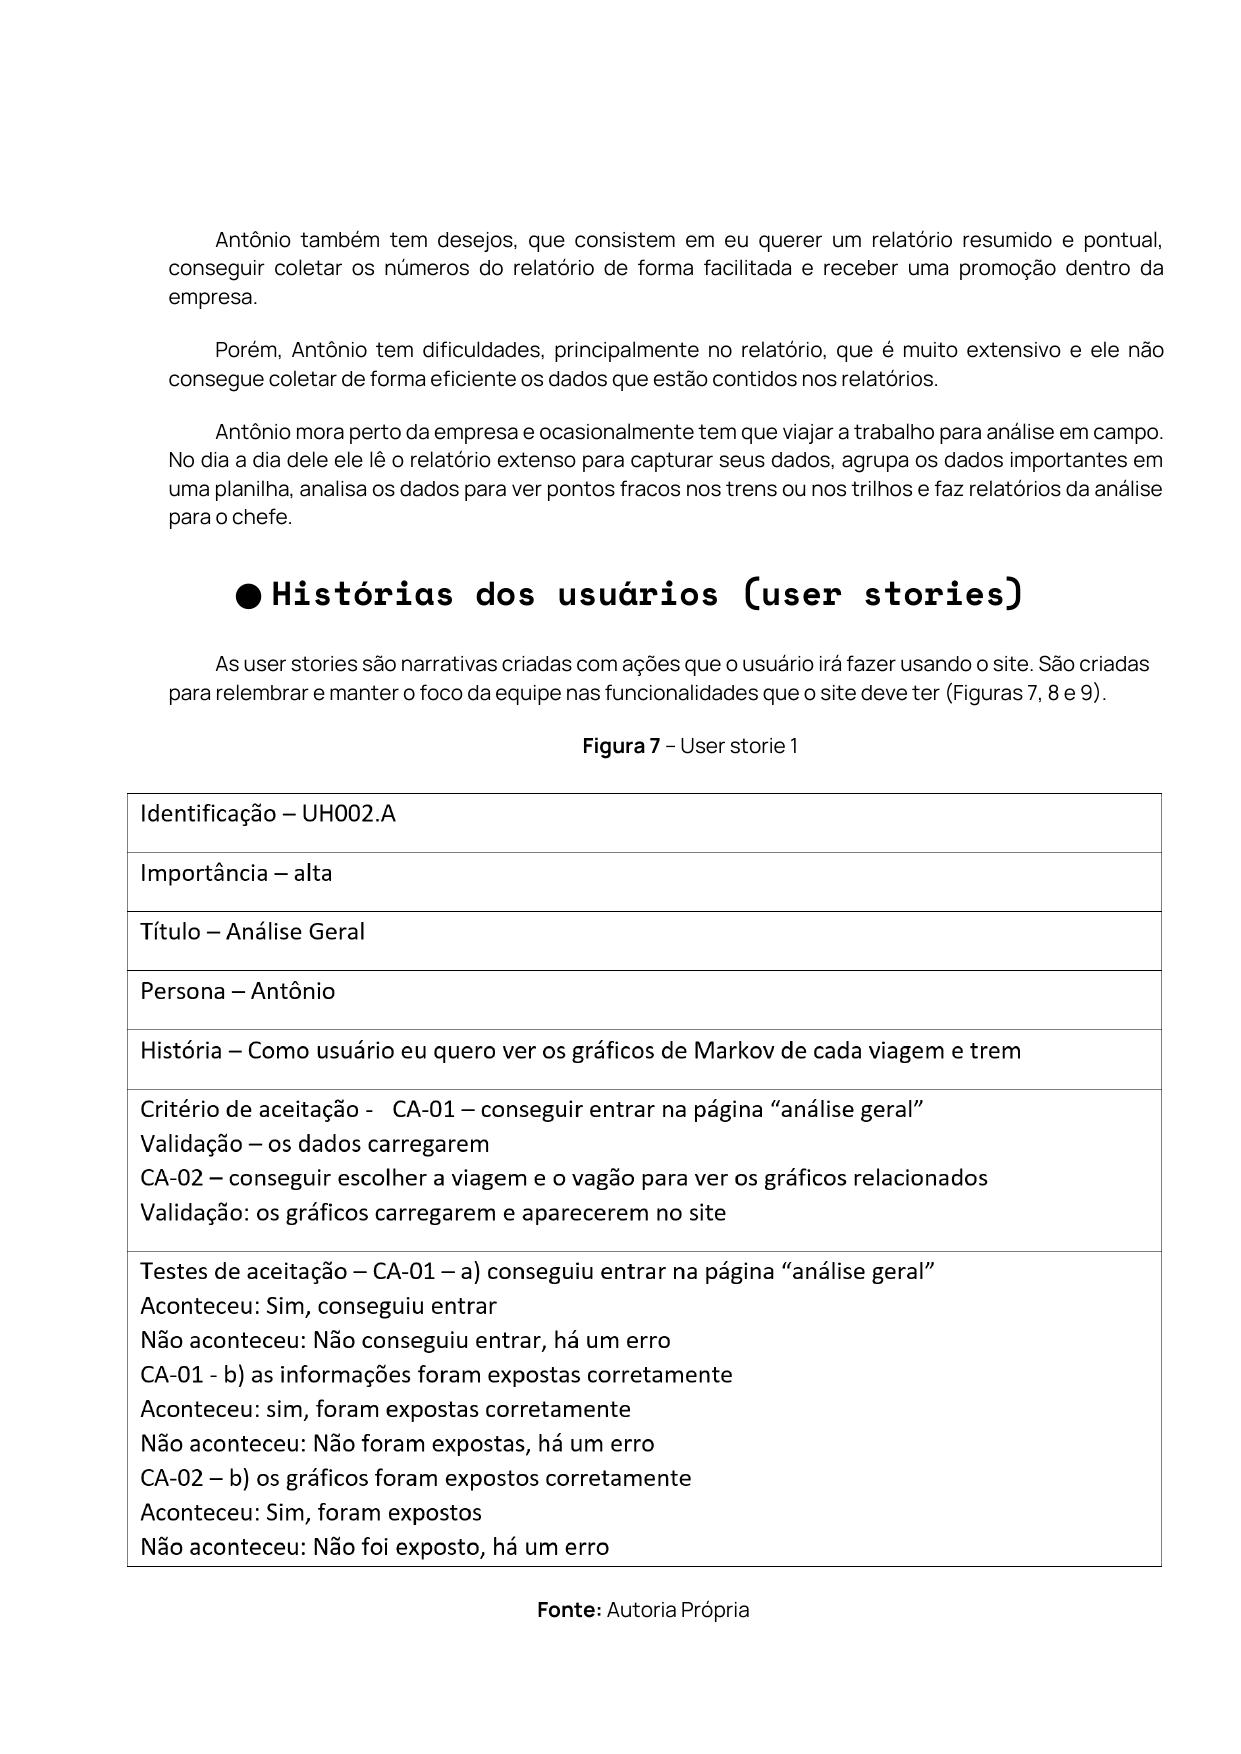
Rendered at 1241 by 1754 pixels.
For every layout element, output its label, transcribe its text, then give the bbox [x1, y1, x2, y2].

text Figura 7 – User storie 1 [168, 731, 1165, 759]
subtitle Histórias dos usuários (user stories) [234, 556, 1165, 624]
text Antônio mora perto da empresa e ocasionalmente tem que viajar a trabalho para análise em campo. No dia a dia dele ele lê o relatório extenso para capturar seus dados, agrupa os dados importantes em uma planilha, analisa os dados para ver pontos fracos nos trens ou nos trilhos e faz relatórios da análise para o chefe. [168, 417, 1165, 531]
text Fonte: Autoria Própria [121, 1593, 1165, 1623]
picture [121, 786, 1165, 1570]
text As user stories são narrativas criadas com ações que o usuário irá fazer usando o site. São criadas para relembrar e manter o foco da equipe nas funcionalidades que o site deve ter (Figuras 7, 8 e 9). [168, 649, 1165, 706]
text Antônio também tem desejos, que consistem em eu querer um relatório resumido e pontual, conseguir coletar os números do relatório de forma facilitada e receber uma promoção dentro da empresa. [168, 225, 1165, 310]
text Porém, Antônio tem dificuldades, principalmente no relatório, que é muito extensivo e ele não consegue coletar de forma eficiente os dados que estão contidos nos relatórios. [168, 335, 1165, 392]
